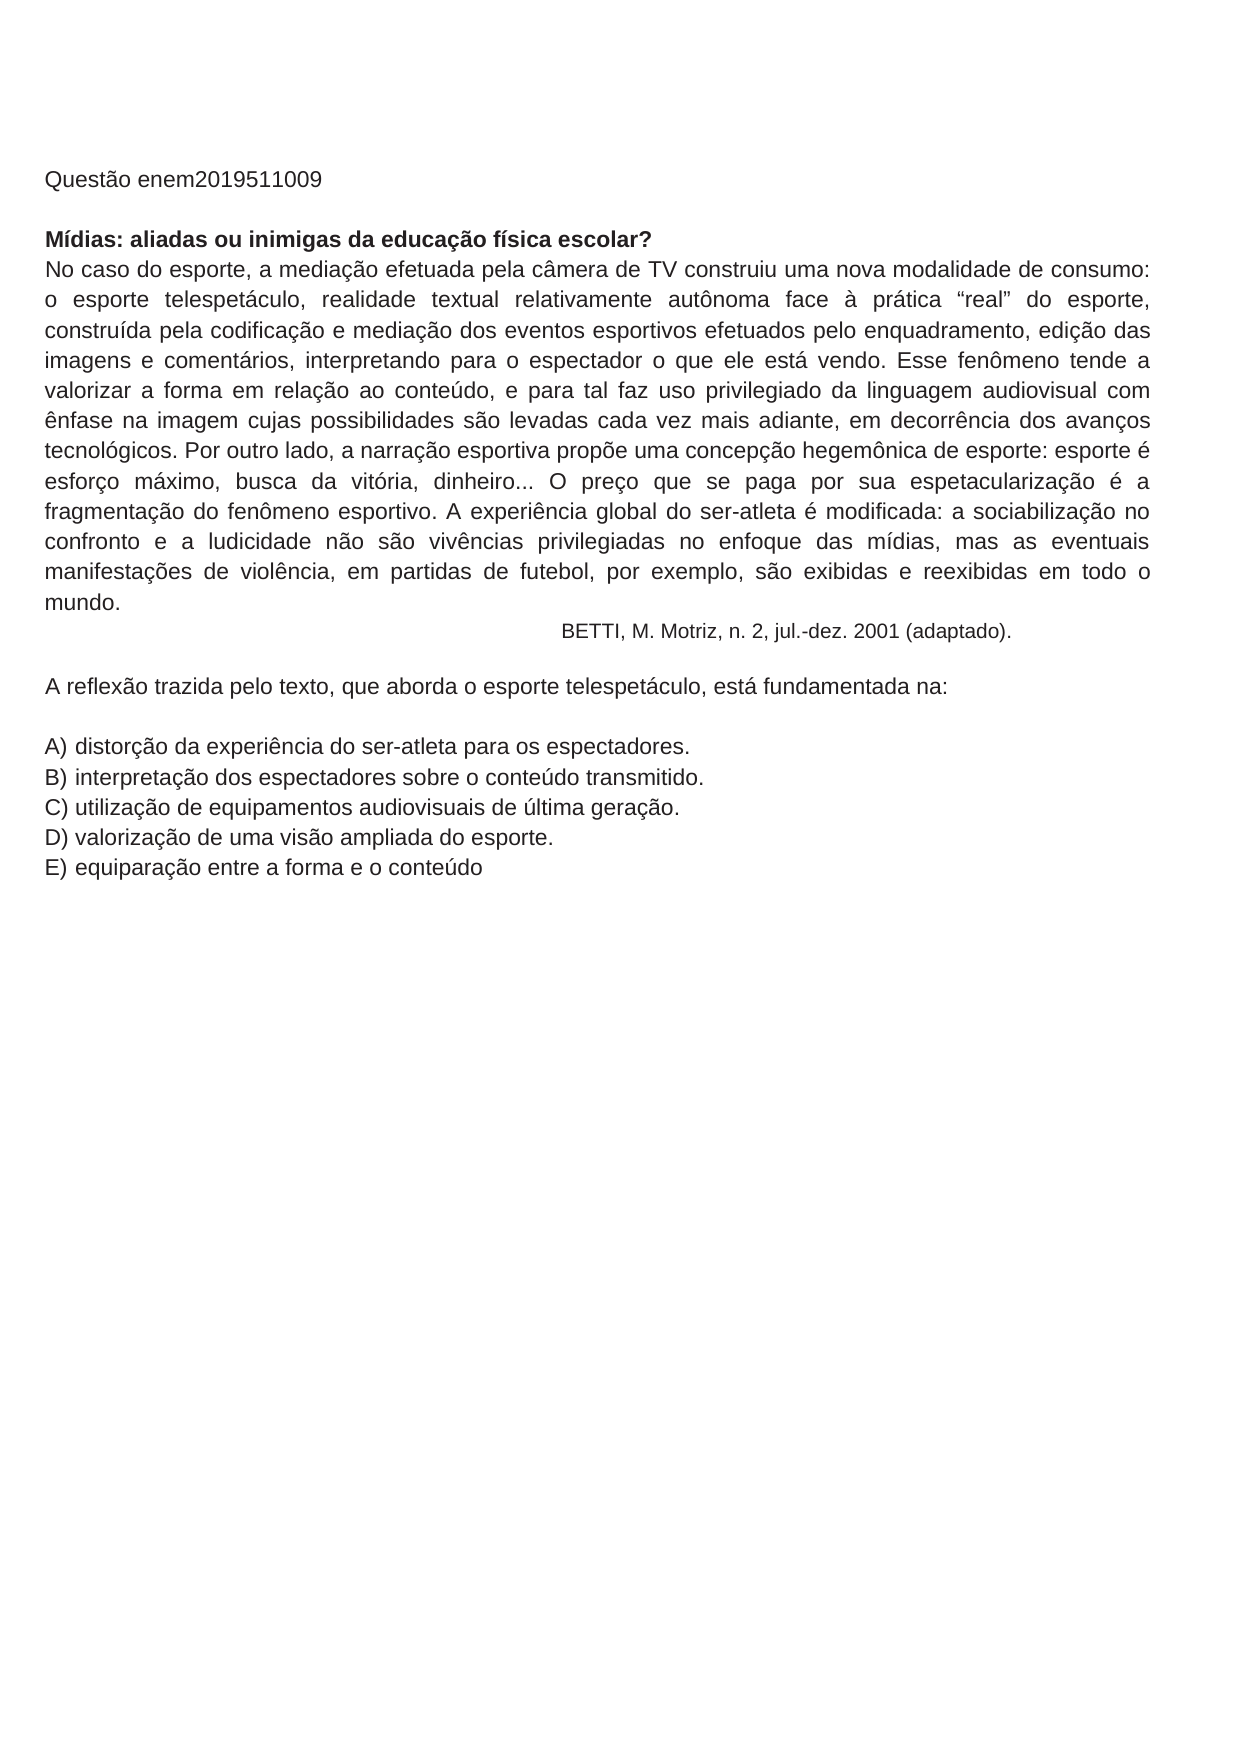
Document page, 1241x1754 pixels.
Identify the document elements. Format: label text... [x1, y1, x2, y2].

text No caso do esporte, a mediação efetuada pela câmera de TV construiu uma nova modalidade de consumo: o esporte telespetáculo, realidade textual relativamente autônoma face à prática “real” do esporte, construída pela codificação e mediação dos eventos esportivos efetuados pelo enquadramento, edição das imagens e comentários, interpretando para o espectador o que ele está vendo. Esse fenômeno tende a valorizar a forma em relação ao conteúdo, e para tal faz uso privilegiado da linguagem audiovisual com ênfase na imagem cujas possibilidades são levadas cada vez mais adiante, em decorrência dos avanços tecnológicos. Por outro lado, a narração esportiva propõe uma concepção hegemônica de esporte: esporte é esforço máximo, busca da vitória, dinheiro... O preço que se paga por sua espetacularização é a fragmentação do fenômeno esportivo. A experiência global do ser-atleta é modificada: a sociabilização no confronto e a ludicidade não são vivências privilegiadas no enfoque das mídias, mas as eventuais manifestações de violência, em partidas de futebol, por exemplo, são exibidas e reexibidas em todo o mundo. [44, 256, 1151, 615]
text Questão enem2019511009 [44, 166, 1151, 192]
list valorização de uma visão ampliada do esporte. [44, 824, 1151, 850]
text A reflexão trazida pelo texto, que aborda o esporte telespetáculo, está fundamentada na: [44, 673, 1151, 699]
list interpretação dos espectadores sobre o conteúdo transmitido. [44, 763, 1151, 790]
text BETTI, M. Motriz, n. 2, jul.-dez. 2001 (adaptado). [44, 619, 1151, 643]
list utilização de equipamentos audiovisuais de última geração. [44, 794, 1151, 820]
list equiparação entre a forma e o conteúdo [44, 854, 1151, 881]
text Mídias: aliadas ou inimigas da educação física escolar? [44, 226, 1151, 252]
list distorção da experiência do ser-atleta para os espectadores. [44, 733, 1151, 760]
